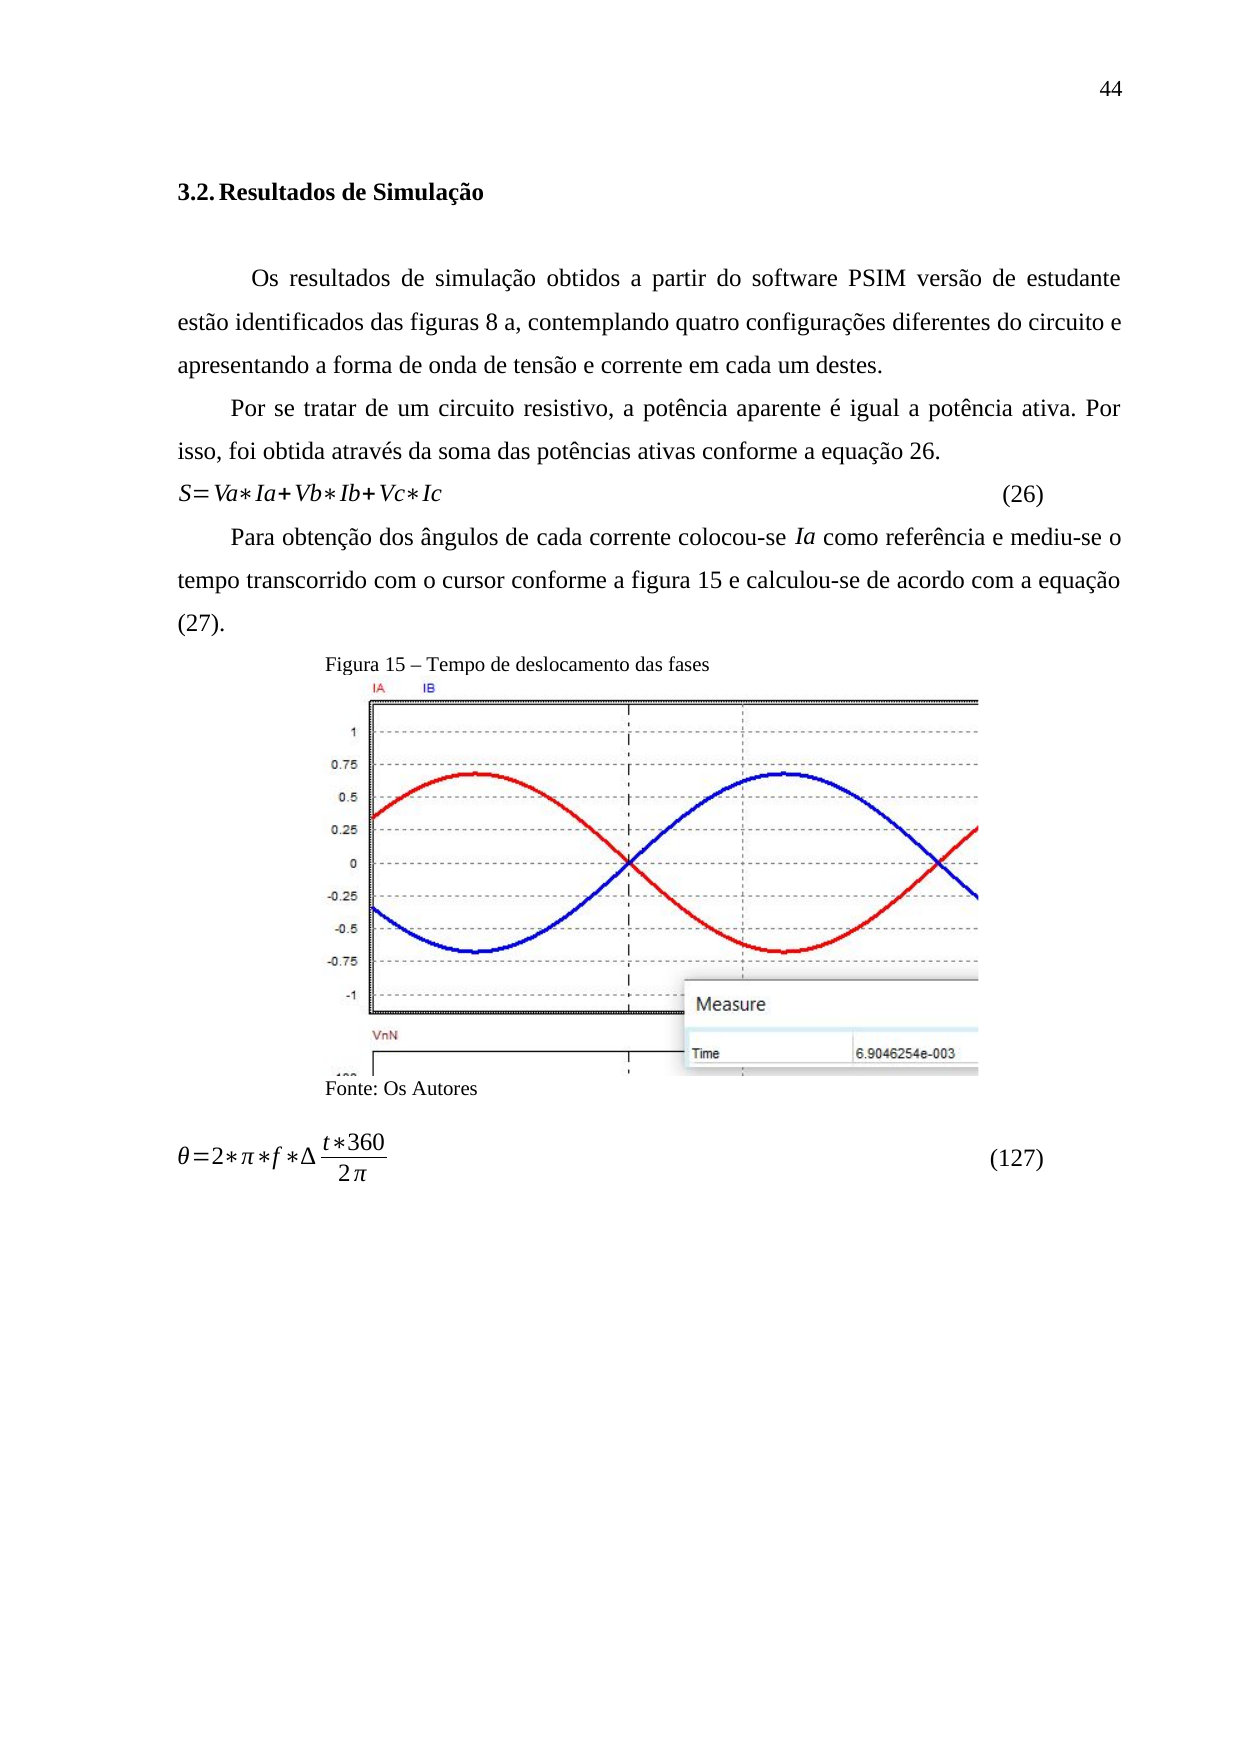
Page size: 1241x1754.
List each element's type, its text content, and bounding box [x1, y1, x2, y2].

text (26) [177, 479, 1122, 508]
subtitle Resultados de Simulação [177, 177, 1122, 206]
picture [321, 675, 979, 1076]
text Figura 15 – Tempo de deslocamento das fases [177, 652, 1122, 676]
text Fonte: Os Autores [177, 1076, 1122, 1100]
text Os resultados de simulação obtidos a partir do software PSIM versão de estudante estão identificados das figuras 8 a, contemplando quatro configurações diferentes do circuito e apresentando a forma de onda de tensão e corrente em cada um destes. [177, 263, 1122, 378]
text (127) [177, 1128, 1122, 1187]
text Por se tratar de um circuito resistivo, a potência aparente é igual a potência ativa. Por isso, foi obtida através da soma das potências ativas conforme a equação 26. [177, 393, 1122, 465]
text Para obtenção dos ângulos de cada corrente colocou-se como referência e mediu-se o tempo transcorrido com o cursor conforme a figura 15 e calculou-se de acordo com a equação (27). [177, 522, 1122, 637]
